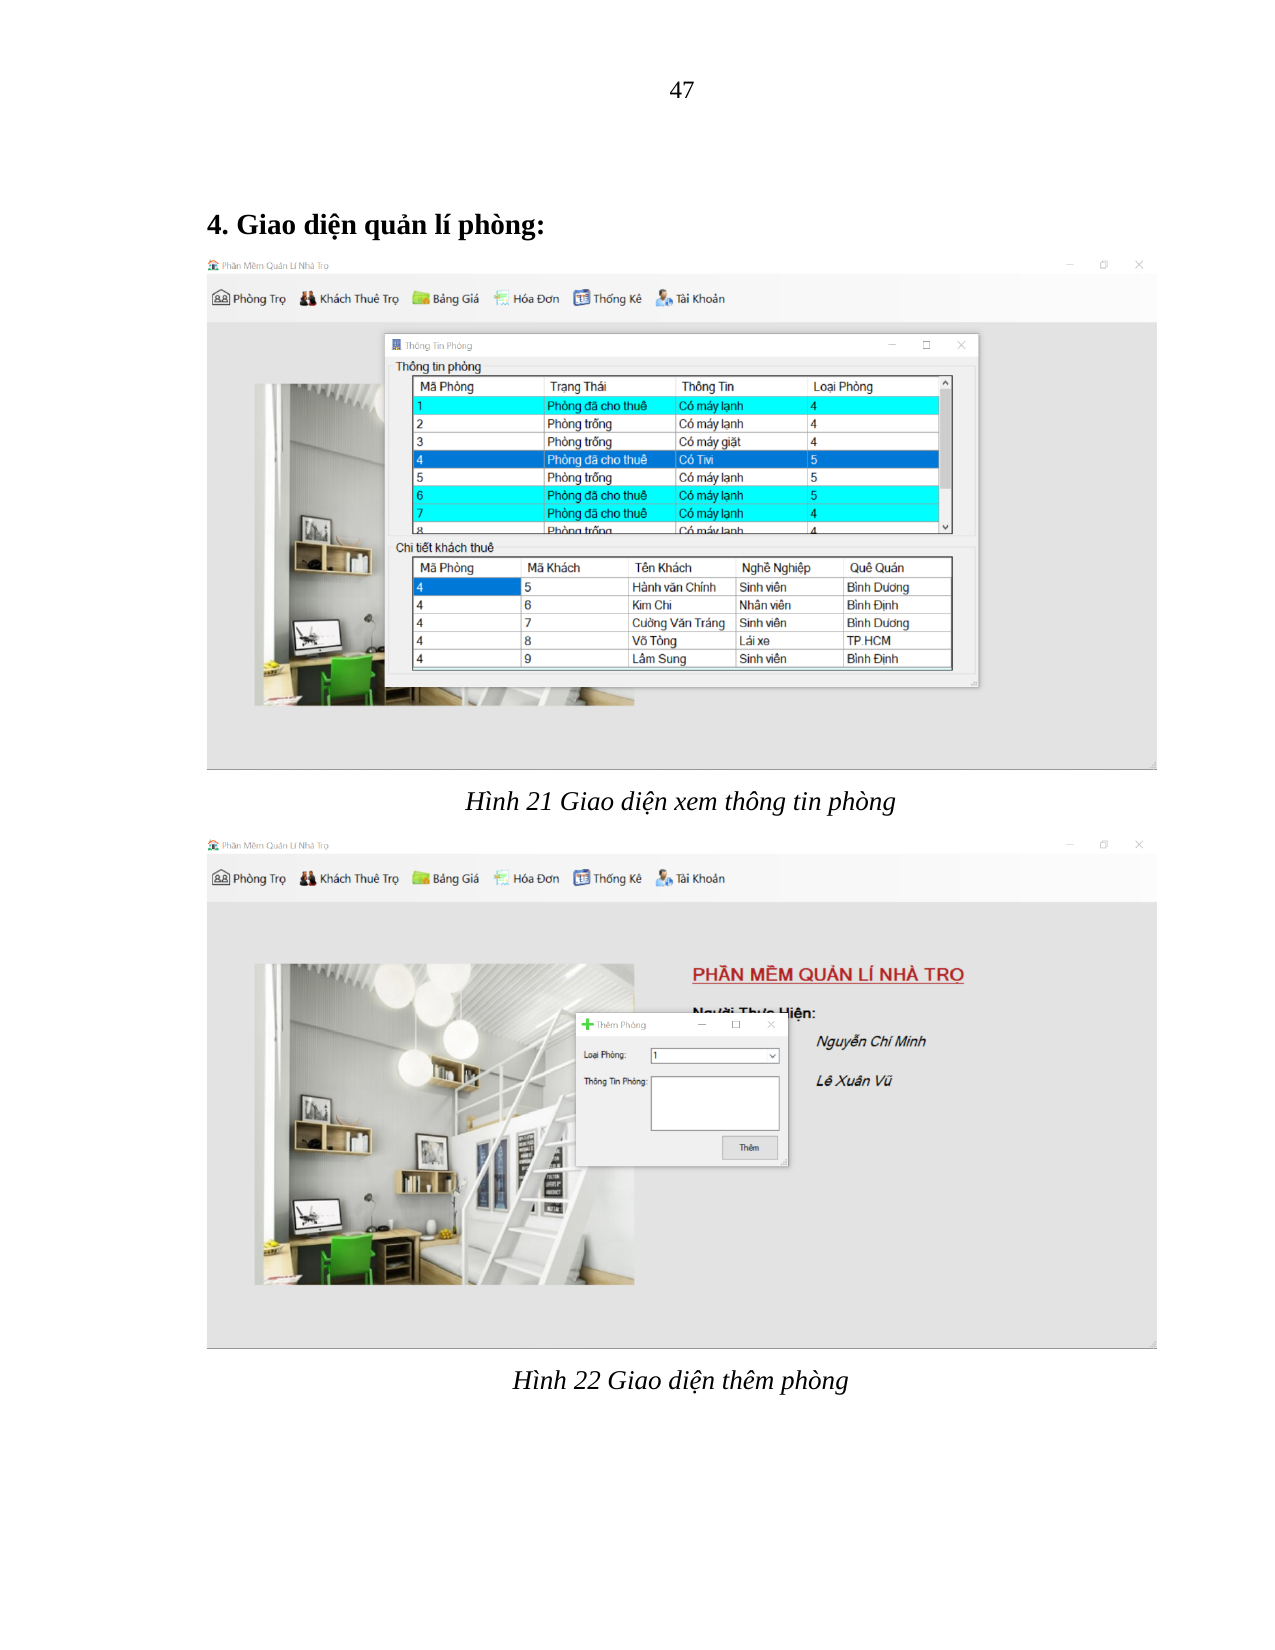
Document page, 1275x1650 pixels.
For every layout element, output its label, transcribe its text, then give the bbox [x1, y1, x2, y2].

text Hình 22 Giao diện thêm phòng [207, 1364, 1157, 1396]
picture [206, 836, 1157, 1349]
text Hình 21 Giao diện xem thông tin phòng [207, 785, 1157, 816]
picture [206, 257, 1157, 770]
text 4. Giao diện quản lí phòng: [207, 207, 1157, 240]
